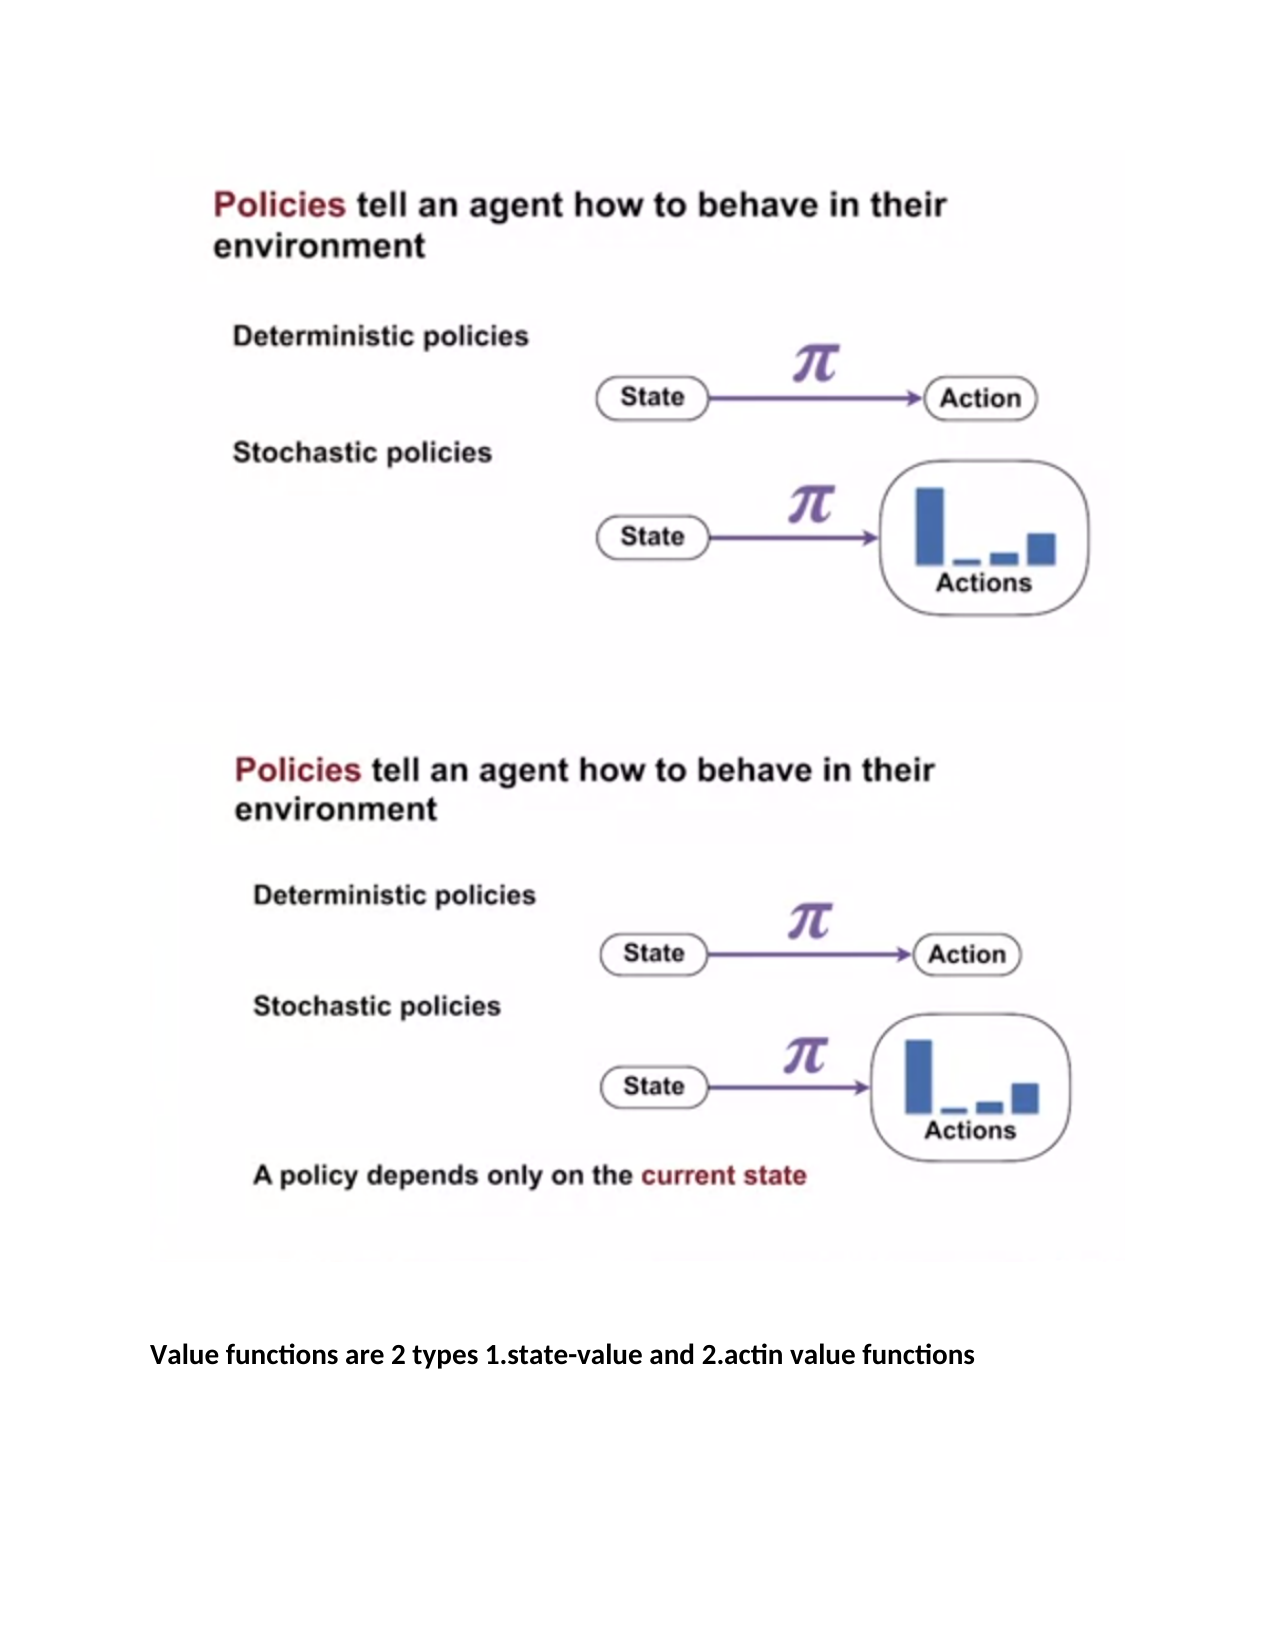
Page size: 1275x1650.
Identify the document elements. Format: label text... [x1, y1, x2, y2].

picture [150, 720, 1125, 1262]
text Value functions are 2 types 1.state-value and 2.actin value functions [150, 1336, 1125, 1371]
picture [150, 150, 1125, 702]
